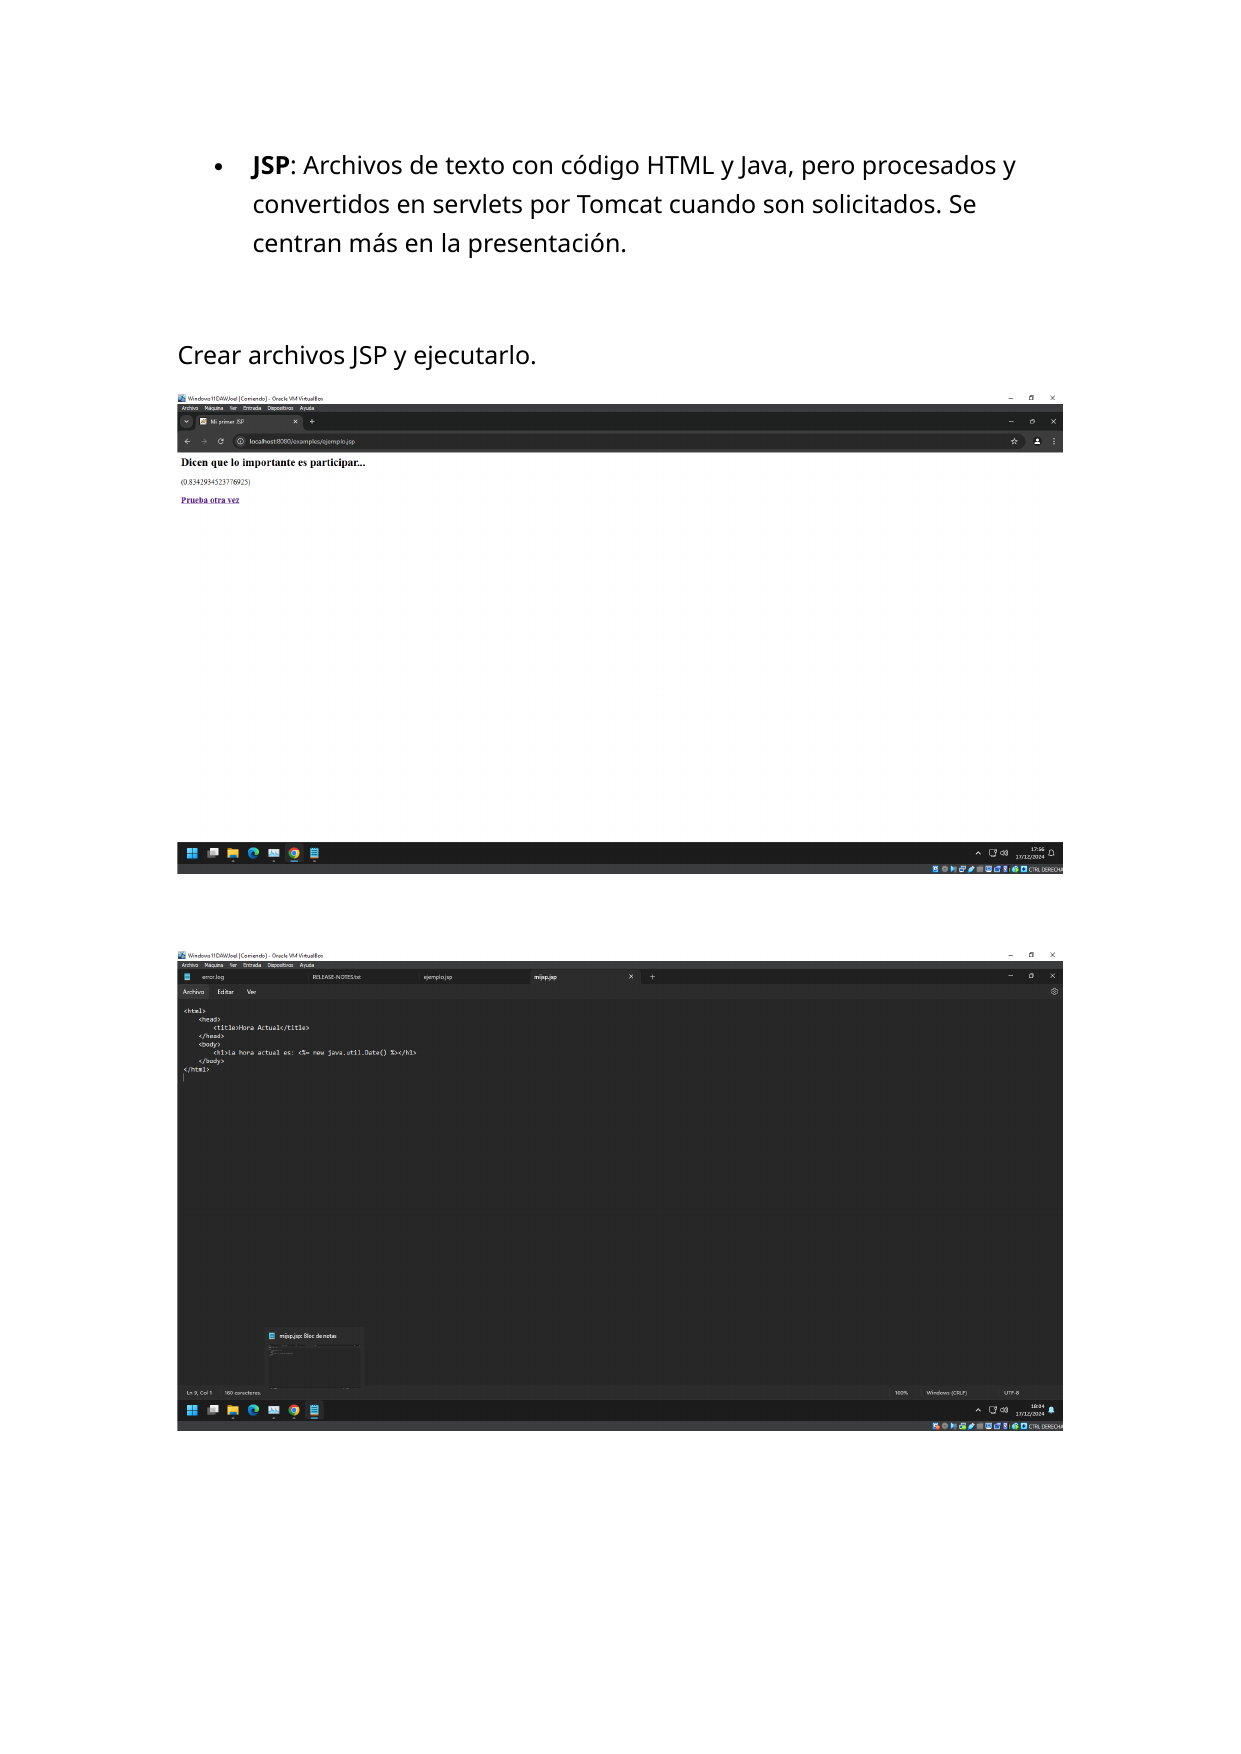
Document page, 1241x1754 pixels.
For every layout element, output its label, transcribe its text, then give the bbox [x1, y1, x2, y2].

picture [177, 393, 1063, 874]
text Crear archivos JSP y ejecutarlo. [177, 338, 1063, 372]
list JSP: Archivos de texto con código HTML y Java, pero procesados y convertidos en servlets por Tomcat cuando son solicitados. Se centran más en la presentación. [215, 148, 1063, 260]
picture [177, 950, 1063, 1431]
